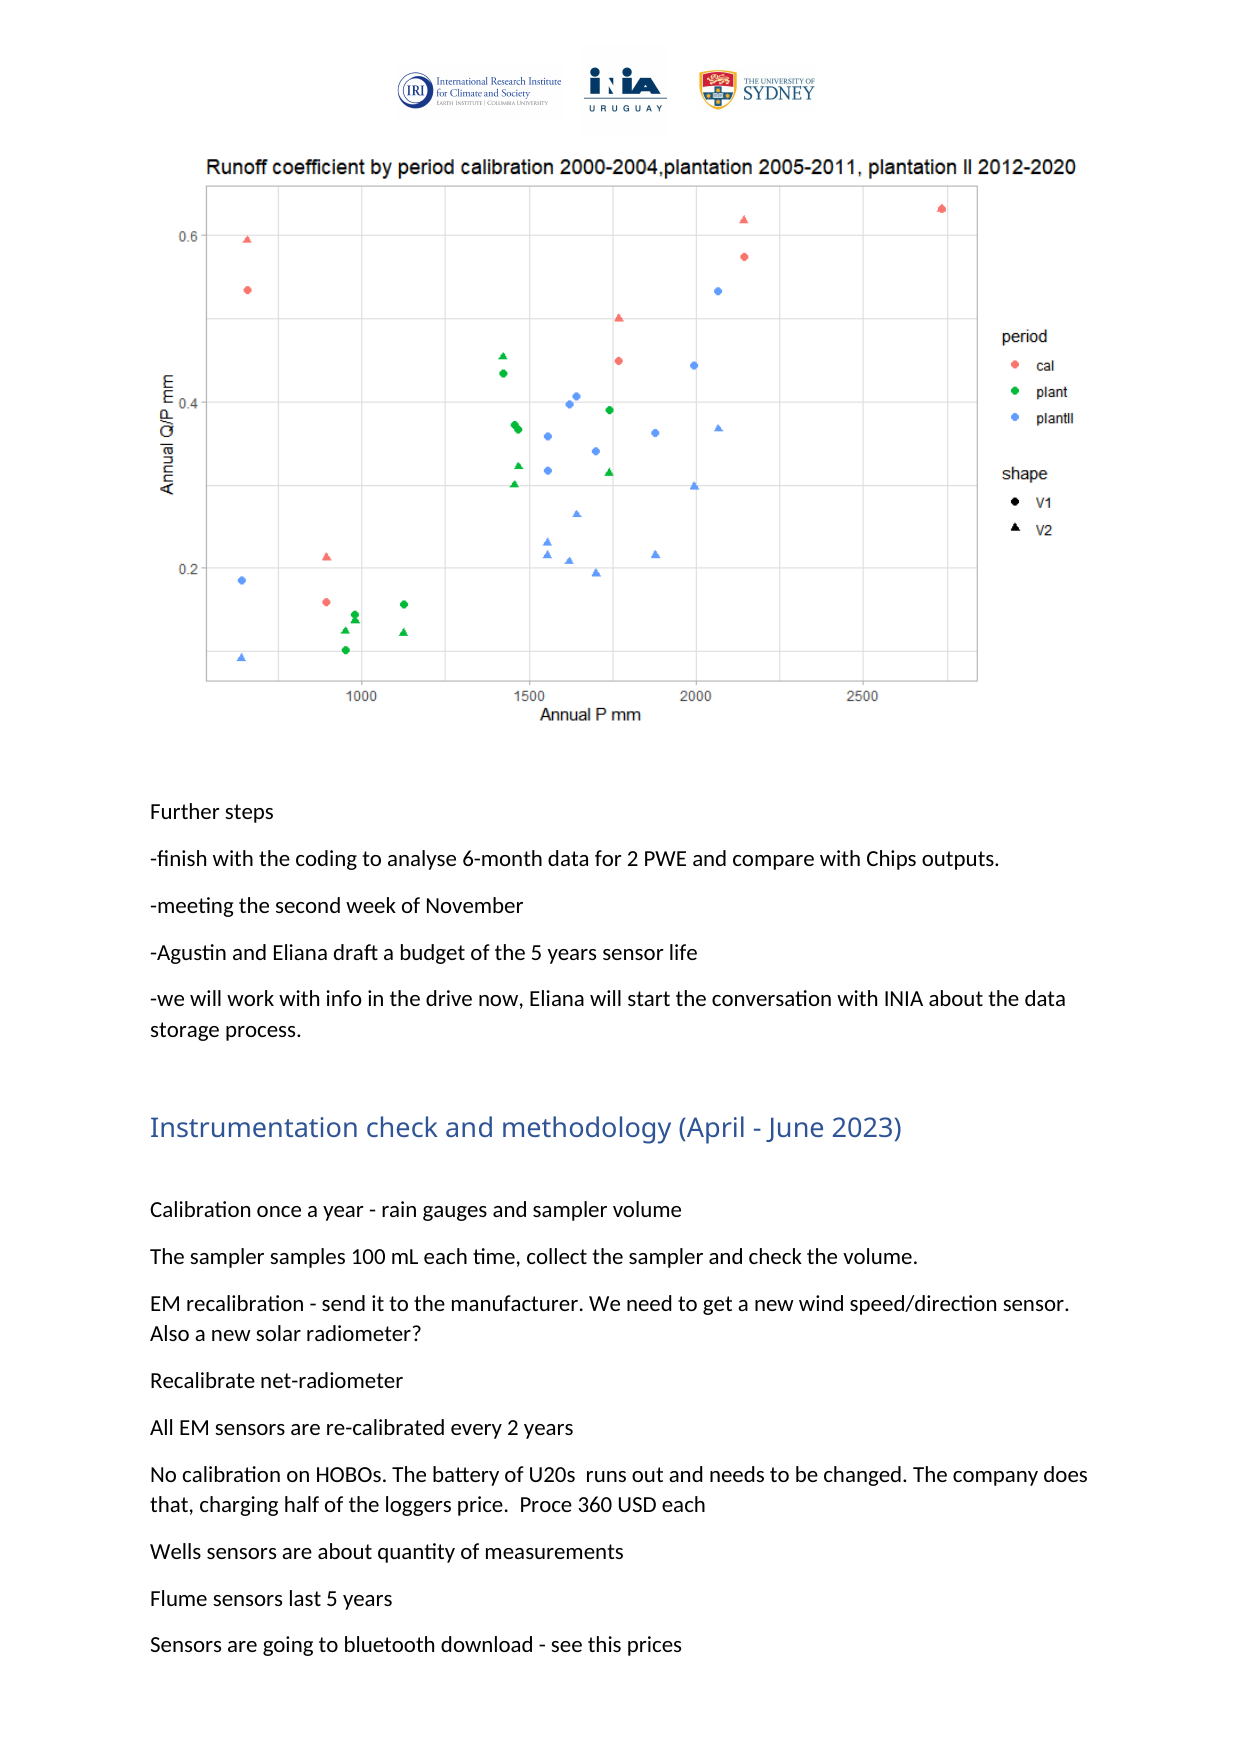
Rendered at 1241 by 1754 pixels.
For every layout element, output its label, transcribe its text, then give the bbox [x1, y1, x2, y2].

picture [581, 45, 669, 135]
subtitle Instrumentation check and methodology (April - June 2023) [150, 1108, 1090, 1145]
picture [696, 66, 818, 112]
text -we will work with info in the drive now, Eliana will start the conversation with INIA about the data storage process. [150, 984, 1090, 1043]
text Recalibrate net-radiometer [150, 1366, 1090, 1394]
text Calibration once a year - rain gauges and sampler volume [150, 1195, 1090, 1223]
text All EM sensors are re-calibrated every 2 years [150, 1413, 1090, 1441]
picture [150, 150, 1091, 732]
text The sampler samples 100 mL each time, collect the sampler and check the volume. [150, 1242, 1090, 1270]
text -Agustin and Eliana draft a budget of the 5 years sensor life [150, 938, 1090, 966]
text Further steps [150, 797, 1090, 825]
text Flume sensors last 5 years [150, 1584, 1090, 1612]
text EM recalibration - send it to the manufacturer. We need to get a new wind speed/direction sensor. Also a new solar radiometer? [150, 1289, 1090, 1347]
text -meeting the second week of November [150, 891, 1090, 919]
picture [396, 62, 562, 122]
text Sensors are going to bluetooth download - see this prices [150, 1631, 1090, 1658]
text No calibration on HOBOs. The battery of U20s runs out and needs to be changed. The company does that, charging half of the loggers price. Proce 360 USD each [150, 1460, 1090, 1518]
text Wells sensors are about quantity of measurements [150, 1537, 1090, 1565]
text -finish with the coding to analyse 6-month data for 2 PWE and compare with Chips outputs. [150, 844, 1090, 872]
